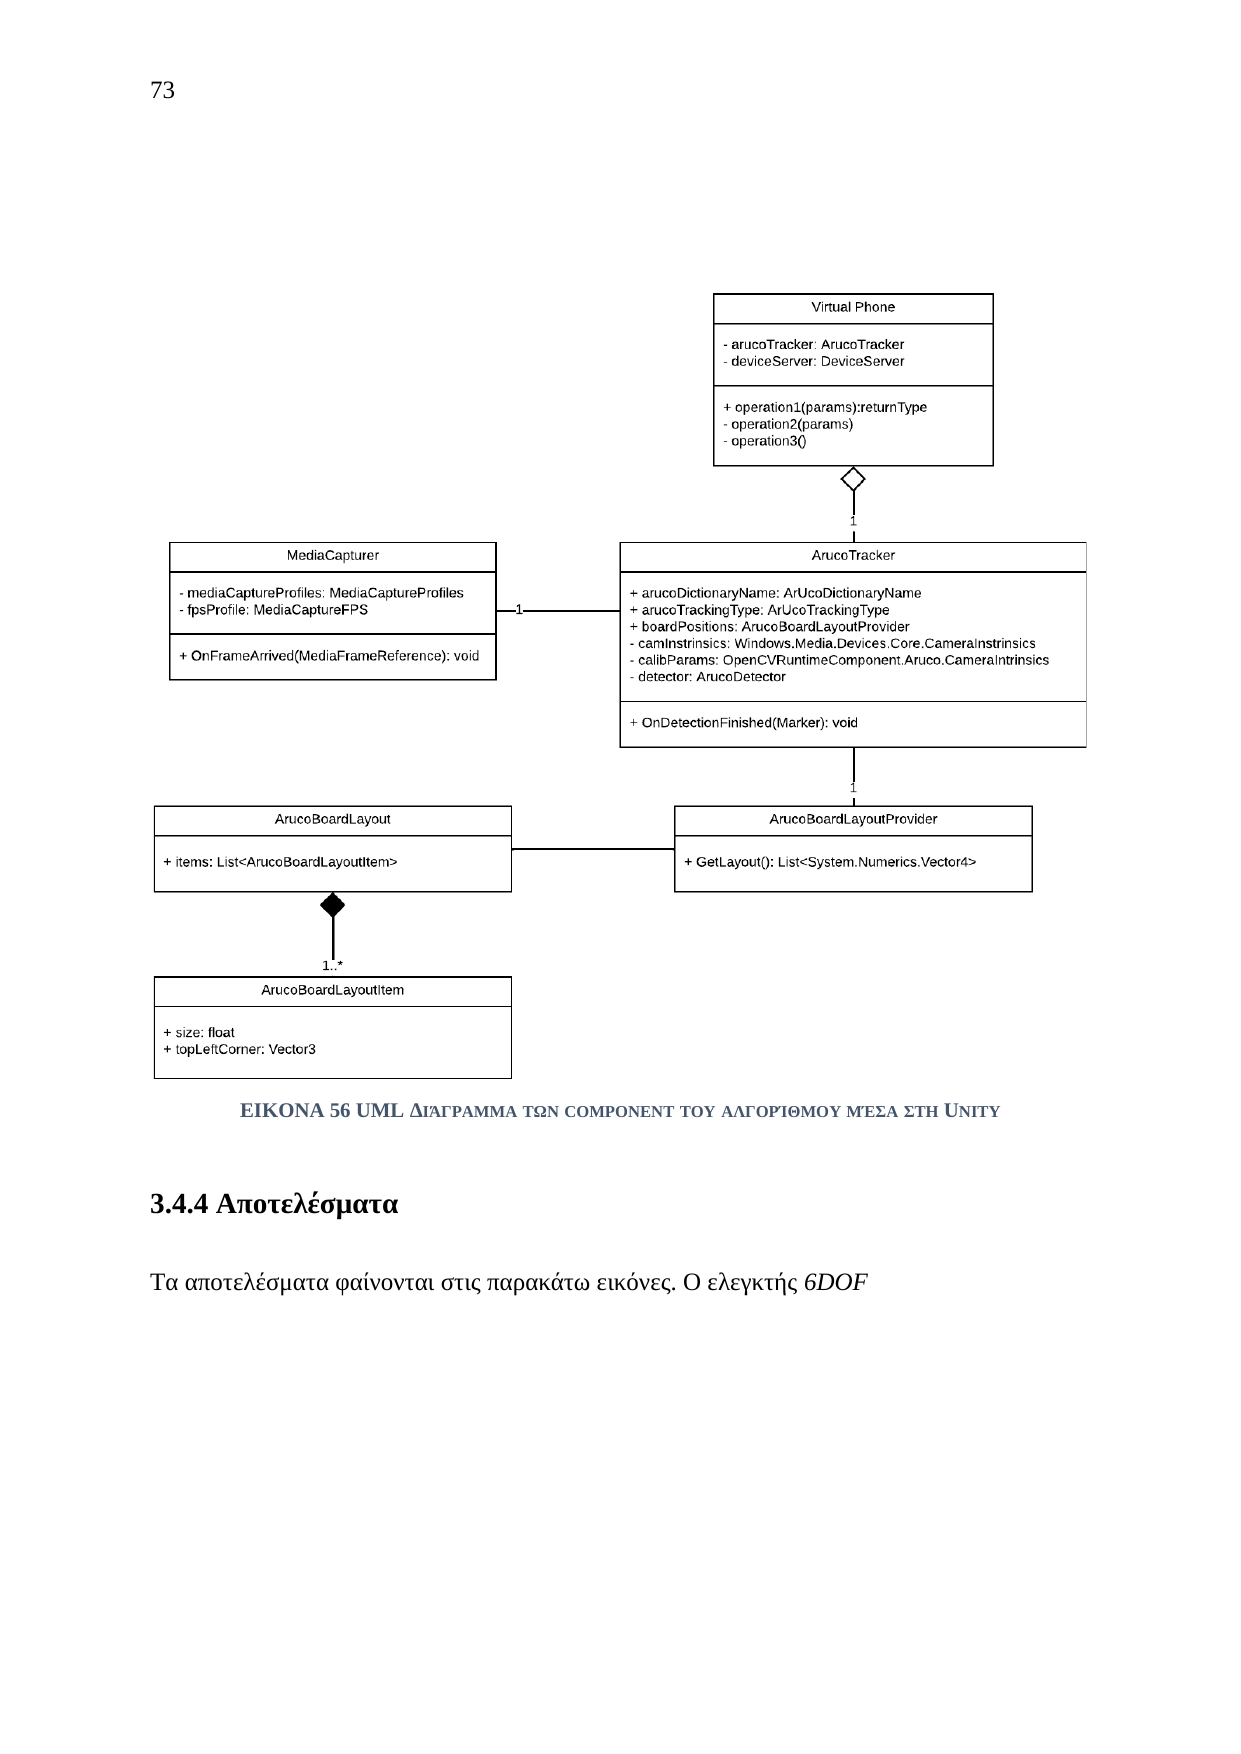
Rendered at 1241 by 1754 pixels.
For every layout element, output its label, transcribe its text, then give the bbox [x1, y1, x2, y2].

subtitle 3.4.4 Αποτελέσματα [150, 1186, 1090, 1219]
text ΕΙΚΟΝΑ 56 UML Διάγραμμα των component του αλγορίθμου μέσα στη Unity [150, 1097, 1090, 1122]
text Τα αποτελέσματα φαίνονται στις παρακάτω εικόνες. Ο ελεγκτής 6DOF [150, 1267, 1090, 1296]
picture [153, 293, 1087, 1079]
